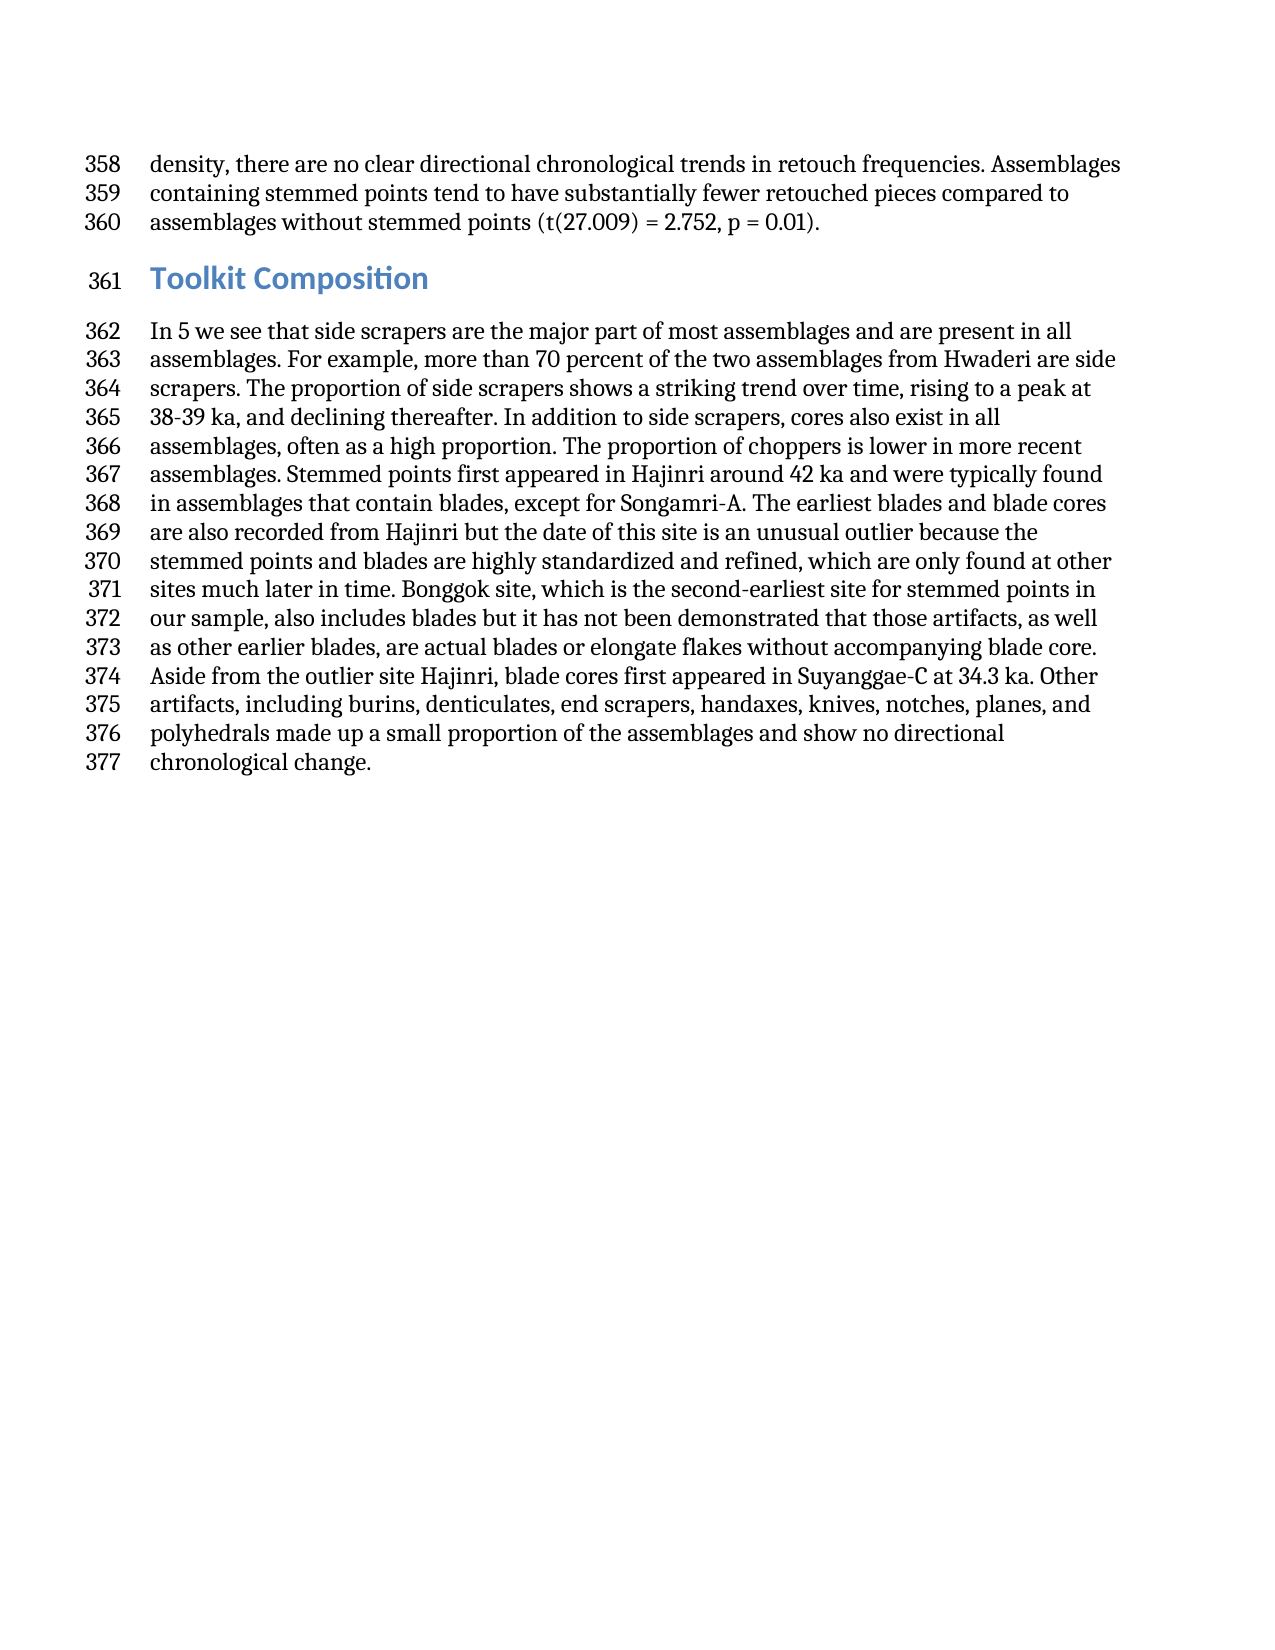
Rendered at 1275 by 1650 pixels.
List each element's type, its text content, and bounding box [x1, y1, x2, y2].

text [150, 150, 1125, 236]
subtitle Toolkit Composition [150, 257, 1125, 298]
text In 5 we see that side scrapers are the major part of most assemblages and are present in all assemblages. For example, more than 70 percent of the two assemblages from Hwaderi are side scrapers. The proportion of side scrapers shows a striking trend over time, rising to a peak at 38-39 ka, and declining thereafter. In addition to side scrapers, cores also exist in all assemblages, often as a high proportion. The proportion of choppers is lower in more recent assemblages. Stemmed points first appeared in Hajinri around 42 ka and were typically found in assemblages that contain blades, except for Songamri-A. The earliest blades and blade cores are also recorded from Hajinri but the date of this site is an unusual outlier because the stemmed points and blades are highly standardized and refined, which are only found at other sites much later in time. Bonggok site, which is the second-earliest site for stemmed points in our sample, also includes blades but it has not been demonstrated that those artifacts, as well as other earlier blades, are actual blades or elongate flakes without accompanying blade core. Aside from the outlier site Hajinri, blade cores first appeared in Suyanggae-C at 34.3 ka. Other artifacts, including burins, denticulates, end scrapers, handaxes, knives, notches, planes, and polyhedrals made up a small proportion of the assemblages and show no directional chronological change. [150, 317, 1125, 777]
